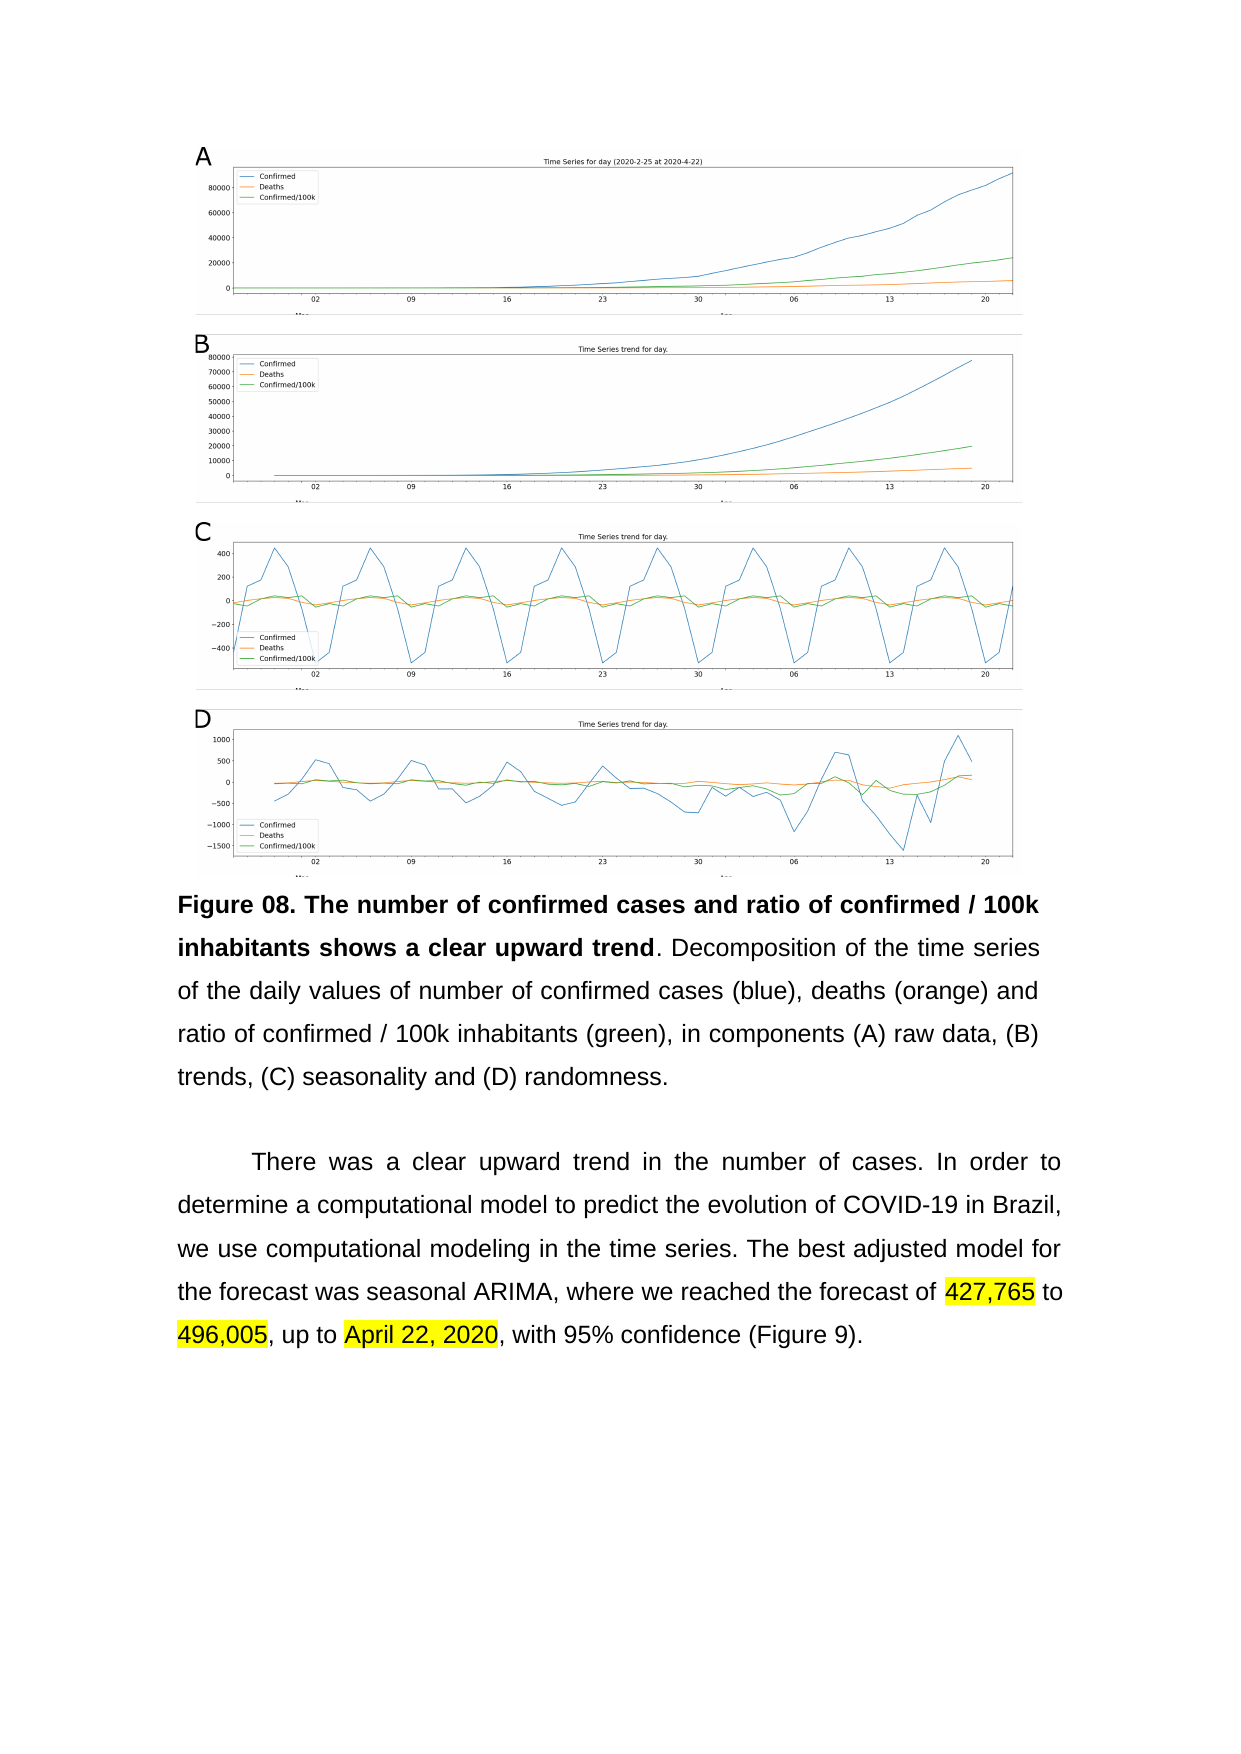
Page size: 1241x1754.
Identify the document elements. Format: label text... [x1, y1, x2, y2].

table_header [166, 148, 1052, 890]
table_cell Figure 08. The number of confirmed cases and ratio of confirmed / 100k inhabitants shows a clear upward trend. Decomposition of the time series of the daily values of number of confirmed cases (blue), deaths (orange) and ratio of confirmed / 100k inhabitants (green), in components (A) raw data, (B) trends, (C) seasonality and (D) randomness. [166, 890, 1052, 1104]
text There was a clear upward trend in the number of cases. In order to determine a computational model to predict the evolution of COVID-19 in Brazil, we use computational modeling in the time series. The best adjusted model for the forecast was seasonal ARIMA, where we reached the forecast of 427,765 to 496,005, up to April 22, 2020, with 95% confidence (Figure 9). [177, 1147, 1063, 1348]
picture [195, 147, 1023, 877]
